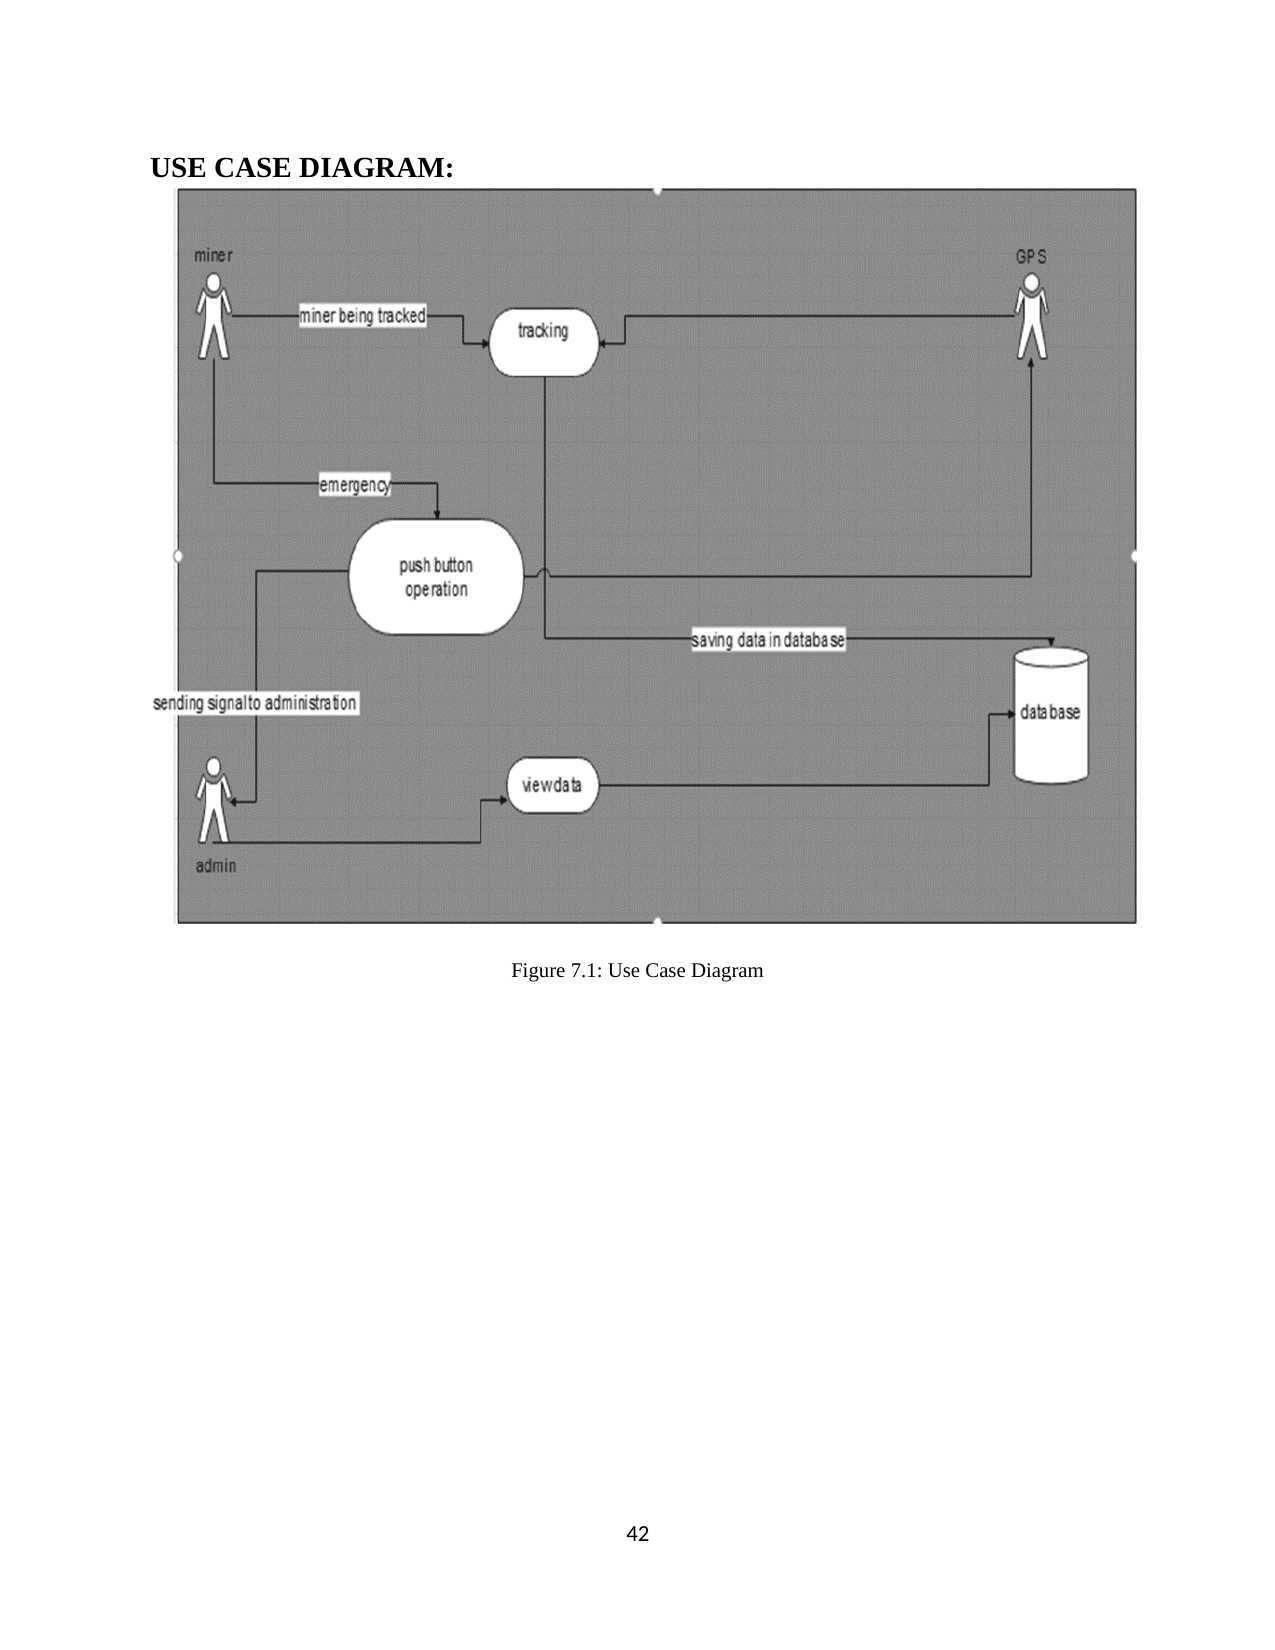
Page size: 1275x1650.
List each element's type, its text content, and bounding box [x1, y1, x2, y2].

text Figure 7.1: Use Case Diagram [150, 958, 1125, 982]
picture [150, 188, 1137, 924]
subtitle USE CASE DIAGRAM: [150, 150, 1125, 183]
